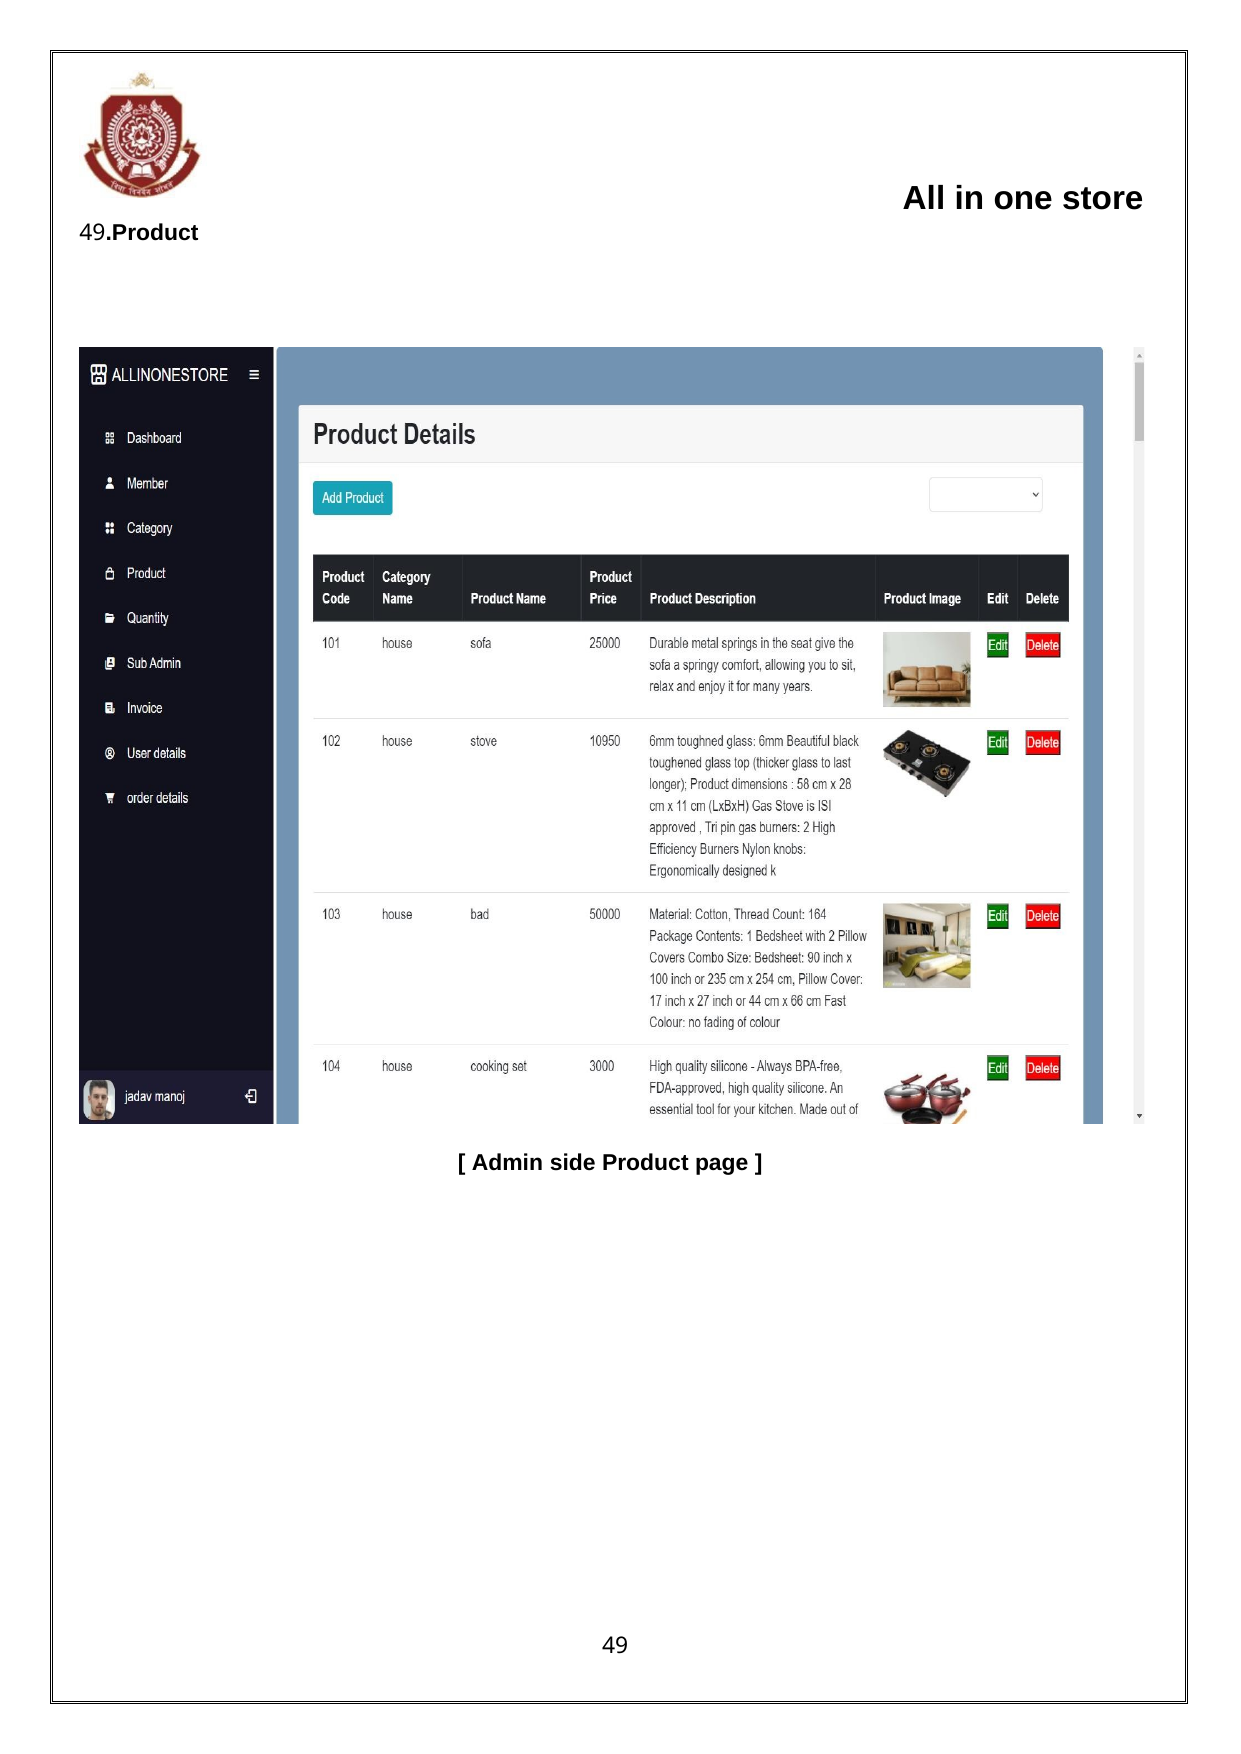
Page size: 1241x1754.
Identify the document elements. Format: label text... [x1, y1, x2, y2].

picture [79, 347, 1145, 1124]
text [ Admin side Product page ] [121, 1148, 1098, 1175]
picture [79, 70, 207, 198]
